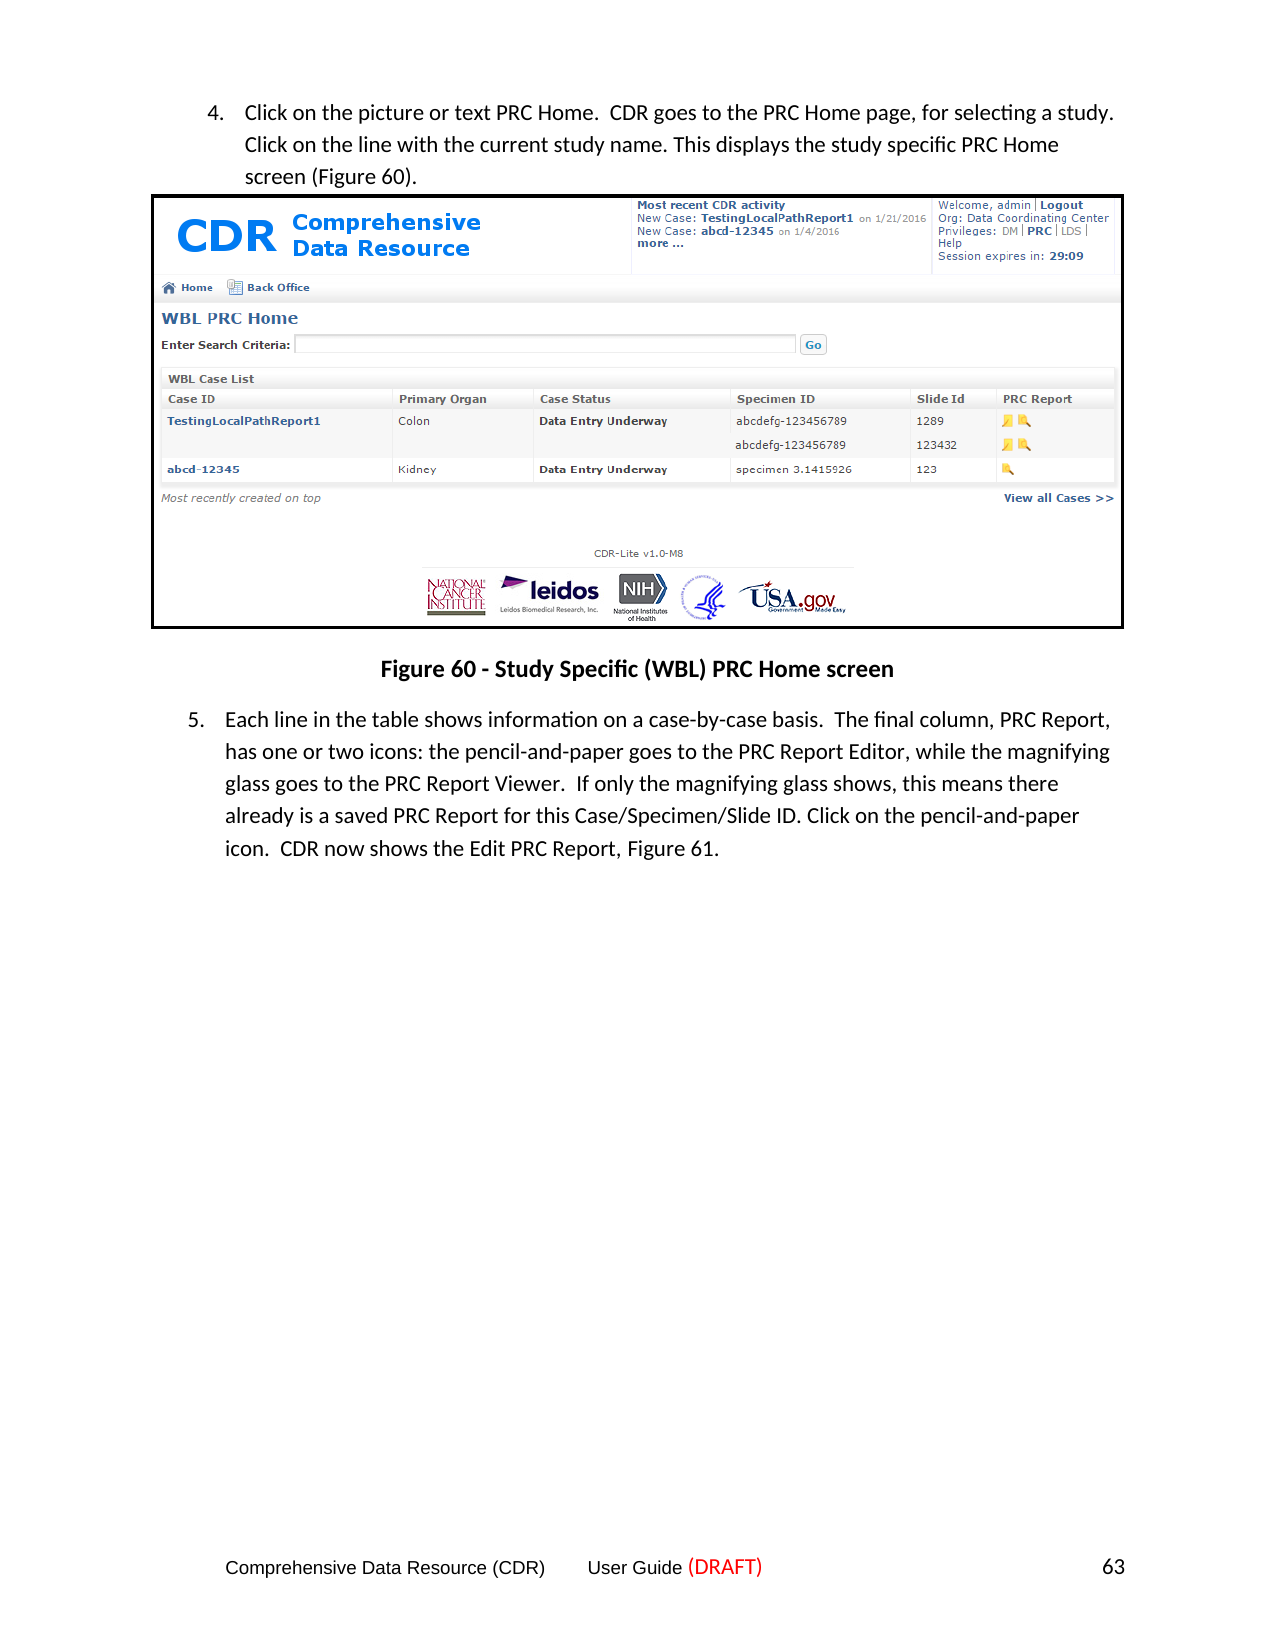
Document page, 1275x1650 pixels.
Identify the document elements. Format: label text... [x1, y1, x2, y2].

list Click on the picture or text PRC Home. CDR goes to the PRC Home page, for selecting a study. Click on the line with the current study name. This displays the study specific PRC Home screen (Figure 60). [207, 98, 1125, 190]
text Figure 60 - Study Specific (WBL) PRC Home screen [150, 654, 1125, 684]
list Each line in the table shows information on a case-by-case basis. The final column, PRC Report, has one or two icons: the pencil-and-paper goes to the PRC Report Editor, while the magnifying glass goes to the PRC Report Viewer. If only the magnifying glass shows, this means there already is a saved PRC Report for this Case/Specimen/Slide ID. Click on the pencil-and-paper icon. CDR now shows the Edit PRC Report, Figure 61. [187, 705, 1125, 862]
picture [154, 198, 1121, 626]
